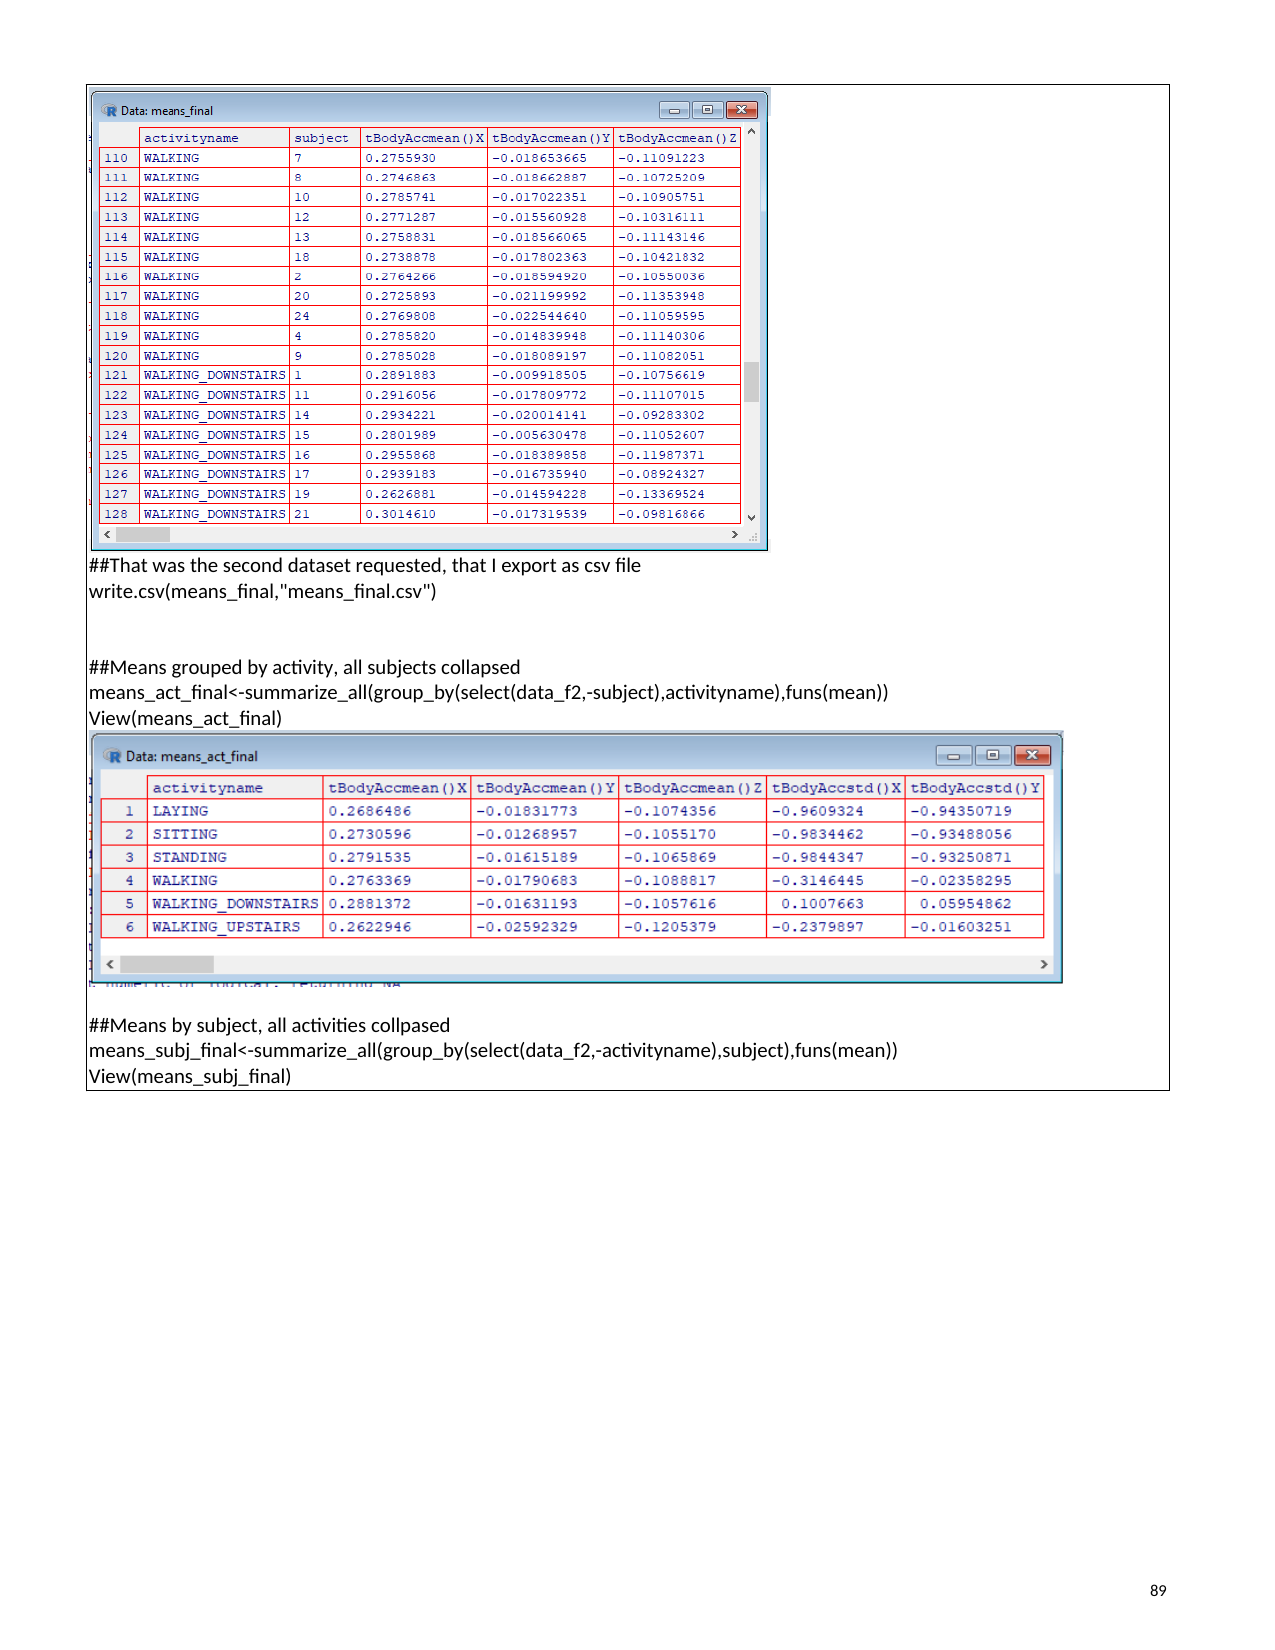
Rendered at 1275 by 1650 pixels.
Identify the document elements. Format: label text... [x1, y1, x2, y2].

picture [88, 87, 771, 553]
text View(means_subj_final) [87, 1060, 1169, 1090]
text means_subj_final<-summarize_all(group_by(select(data_f2,-activityname),subject),funs(mean)) [89, 1037, 1167, 1060]
text write.csv(means_final,"means_final.csv") [89, 578, 1167, 603]
picture [88, 730, 1064, 987]
text ##That was the second dataset requested, that I export as csv file [89, 552, 1167, 578]
text ##Means by subject, all activities collpased [89, 1012, 1167, 1037]
text View(means_act_final) [89, 705, 1167, 730]
text means_act_final<-summarize_all(group_by(select(data_f2,-subject),activityname),funs(mean)) [89, 679, 1167, 705]
text ##Means grouped by activity, all subjects collapsed [89, 654, 1167, 679]
